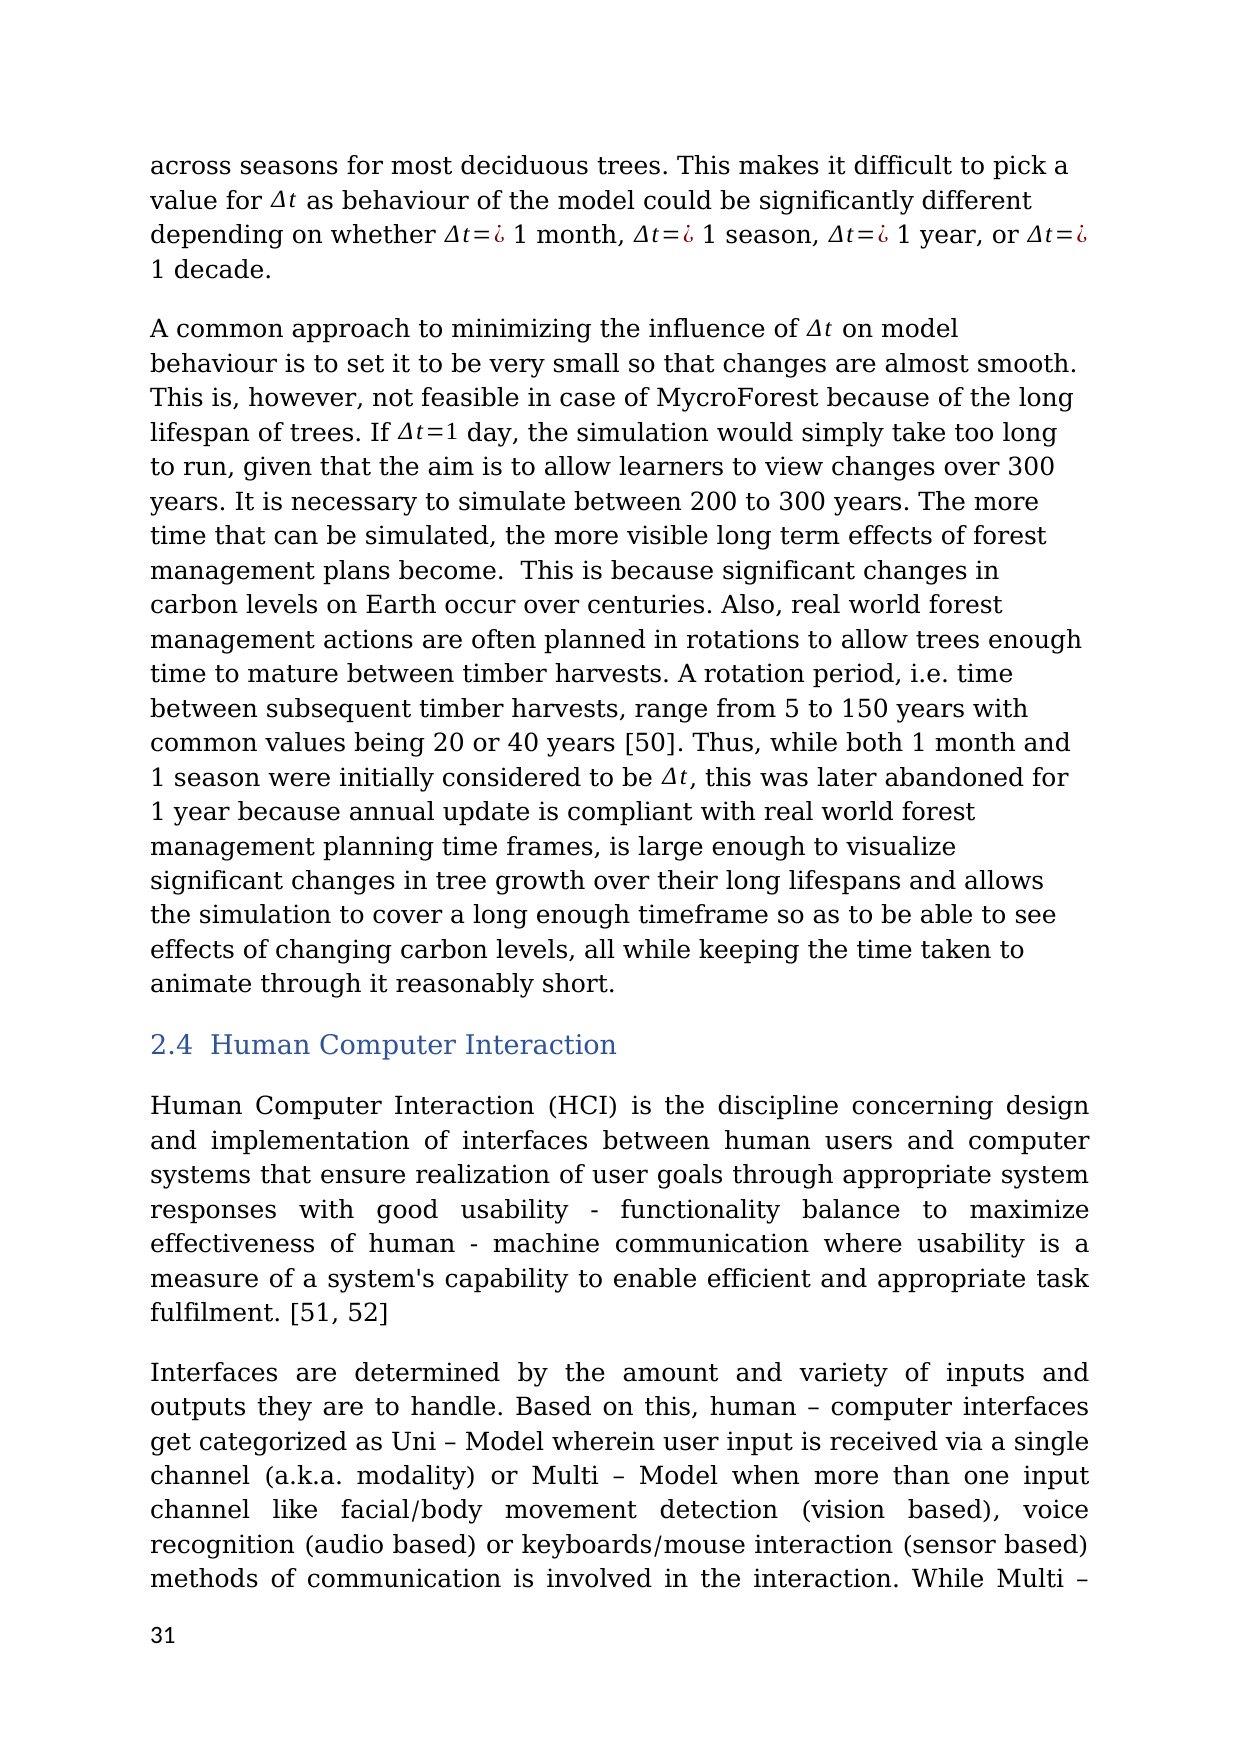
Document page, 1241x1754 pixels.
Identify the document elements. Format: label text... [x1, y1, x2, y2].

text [150, 150, 1090, 283]
text A common approach to minimizing the influence of on model behaviour is to set it to be very small so that changes are almost smooth. This is, however, not feasible in case of MycroForest because of the long lifespan of trees. If day, the simulation would simply take too long to run, given that the aim is to allow learners to view changes over 300 years. It is necessary to simulate between 200 to 300 years. The more time that can be simulated, the more visible long term effects of forest management plans become. This is because significant changes in carbon levels on Earth occur over centuries. Also, real world forest management actions are often planned in rotations to allow trees enough time to mature between timber harvests. A rotation period, i.e. time between subsequent timber harvests, range from 5 to 150 years with common values being 20 or 40 years [50]. Thus, while both 1 month and 1 season were initially considered to be , this was later abandoned for 1 year because annual update is compliant with real world forest management planning time frames, is large enough to visualize significant changes in tree growth over their long lifespans and allows the simulation to cover a long enough timeframe so as to be able to see effects of changing carbon levels, all while keeping the time taken to animate through it reasonably short. [150, 313, 1090, 998]
text Human Computer Interaction (HCI) is the discipline concerning design and implementation of interfaces between human users and computer systems that ensure realization of user goals through appropriate system responses with good usability - functionality balance to maximize effectiveness of human - machine communication where usability is a measure of a system's capability to enable efficient and appropriate task fulfilment. [51, 52] [150, 1090, 1090, 1327]
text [150, 1356, 1090, 1593]
subtitle Human Computer Interaction [150, 1027, 1090, 1060]
